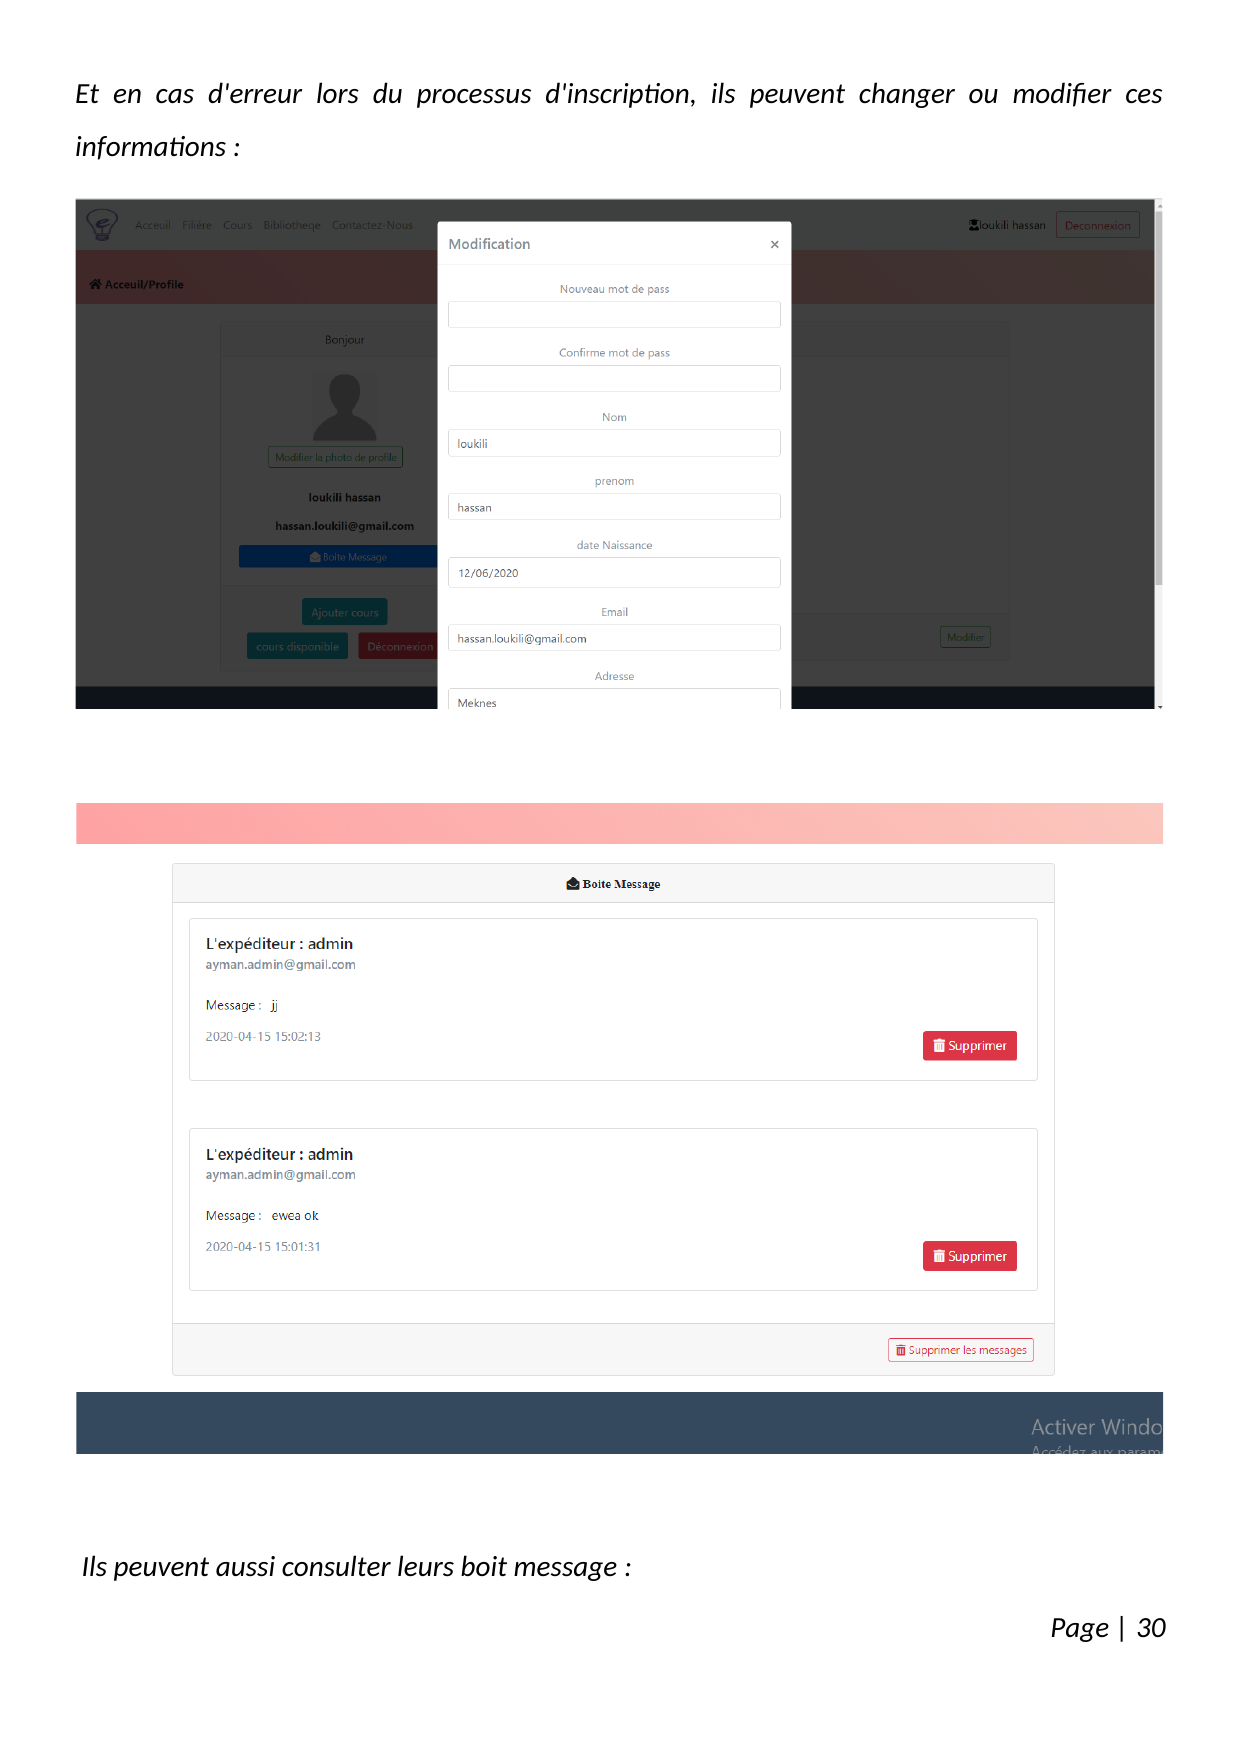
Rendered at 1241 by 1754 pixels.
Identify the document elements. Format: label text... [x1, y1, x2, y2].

picture [76, 803, 1163, 1454]
text Et en cas d'erreur lors du processus d'inscription, ils peuvent changer ou modifier ces informations : [75, 75, 1165, 164]
picture [75, 198, 1162, 708]
